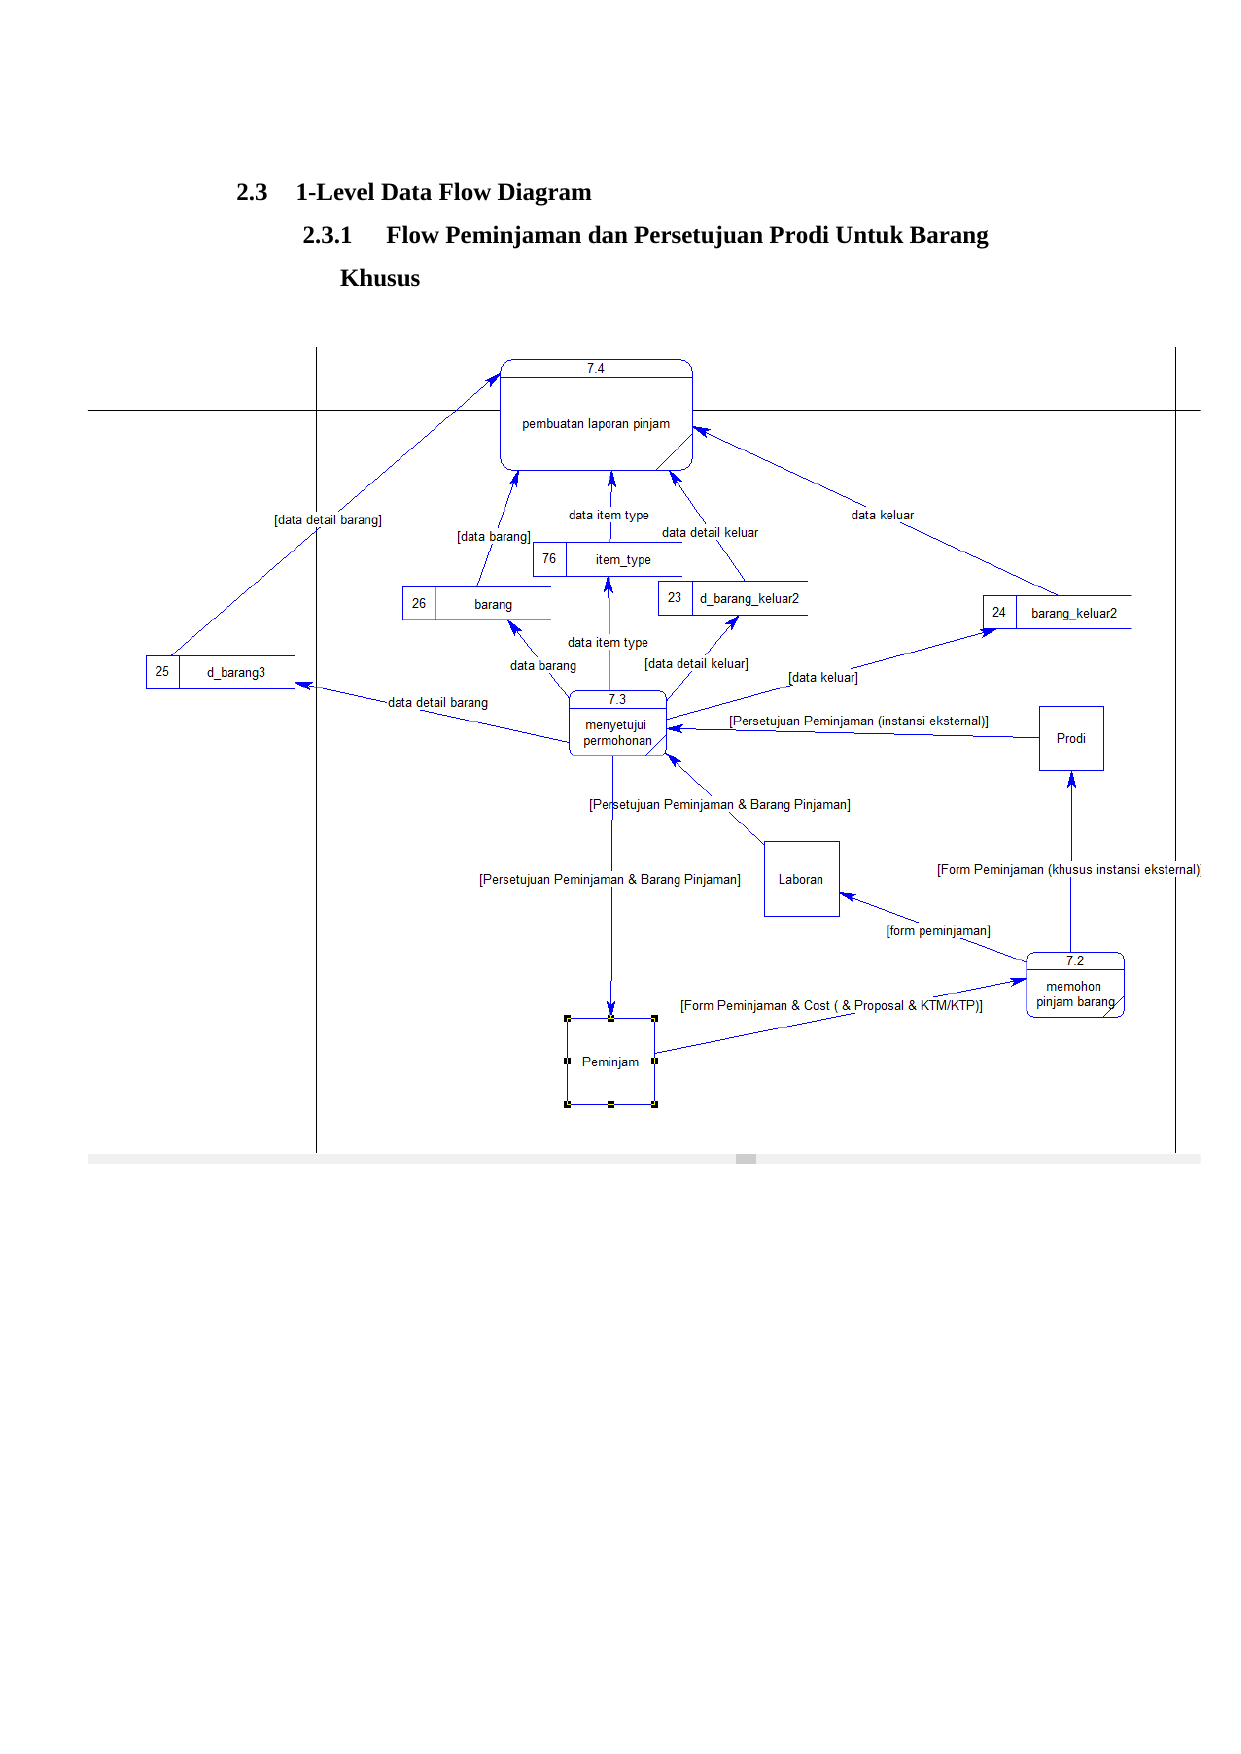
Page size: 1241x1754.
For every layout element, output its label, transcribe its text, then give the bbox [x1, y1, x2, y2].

text Flow Peminjaman dan Persetujuan Prodi Untuk Barang Khusus [302, 220, 1063, 292]
text 1-Level Data Flow Diagram [236, 177, 1063, 206]
picture [87, 347, 1201, 1164]
